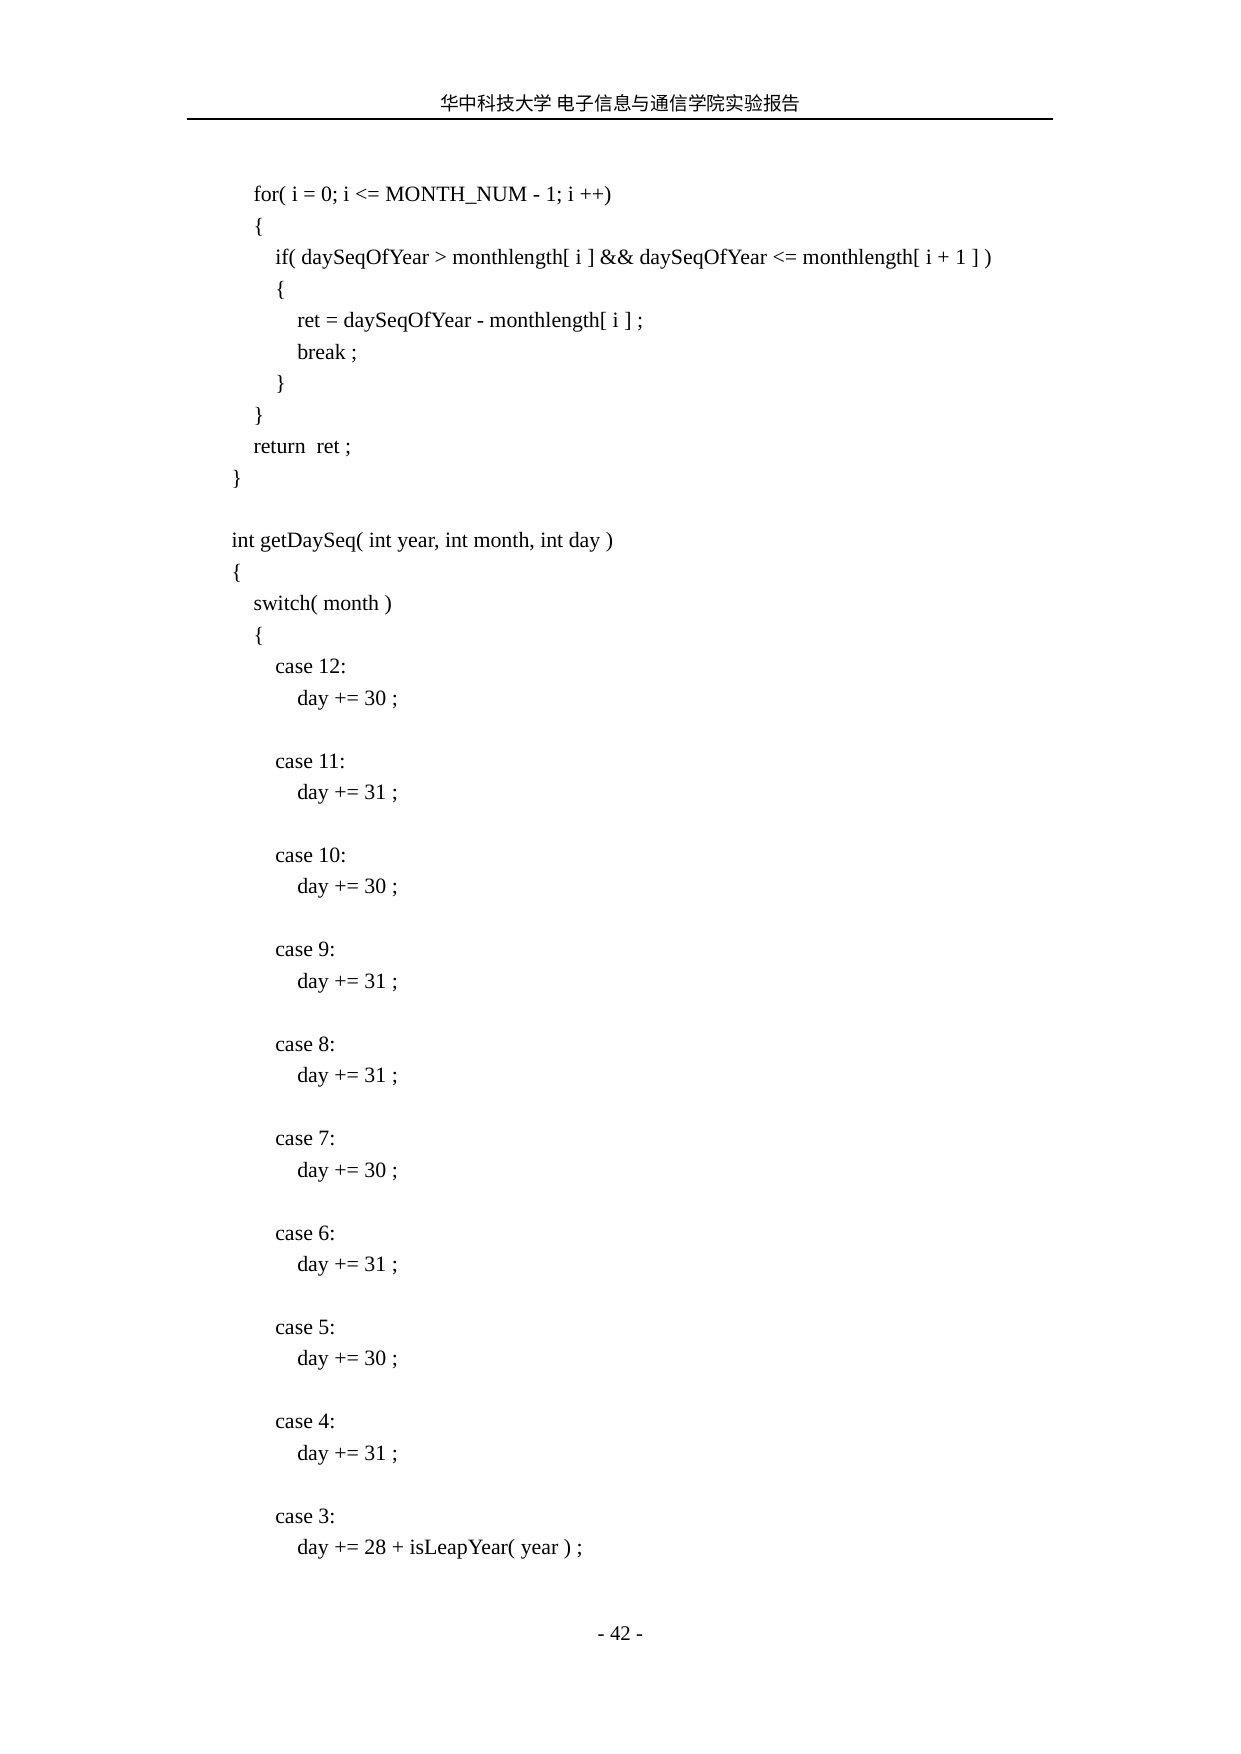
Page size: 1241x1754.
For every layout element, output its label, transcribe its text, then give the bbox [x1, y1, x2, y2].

list day += 30 ; [187, 685, 1053, 710]
list case 4: [187, 1408, 1053, 1433]
list int getDaySeq( int year, int month, int day ) [187, 527, 1053, 553]
list } [187, 370, 1053, 395]
list day += 31 ; [187, 968, 1053, 993]
list for( i = 0; i <= MONTH_NUM - 1; i ++) [187, 181, 1053, 207]
list day += 30 ; [187, 1157, 1053, 1182]
list case 7: [187, 1125, 1053, 1150]
list day += 30 ; [187, 873, 1053, 899]
list day += 28 + isLeapYear( year ) ; [187, 1534, 1053, 1559]
list return ret ; [187, 433, 1053, 458]
list break ; [187, 339, 1053, 364]
list ret = daySeqOfYear - monthlength[ i ] ; [187, 307, 1053, 332]
list switch( month ) [187, 590, 1053, 616]
list { [187, 559, 1053, 584]
list day += 31 ; [187, 1251, 1053, 1276]
list day += 31 ; [187, 1062, 1053, 1087]
list { [187, 213, 1053, 238]
list case 11: [187, 748, 1053, 773]
list day += 31 ; [187, 1440, 1053, 1465]
list { [187, 622, 1053, 647]
list if( daySeqOfYear > monthlength[ i ] && daySeqOfYear <= monthlength[ i + 1 ] ) [187, 244, 1053, 269]
list case 12: [187, 653, 1053, 678]
list { [187, 276, 1053, 301]
list } [187, 464, 1053, 490]
list case 5: [187, 1314, 1053, 1339]
list case 9: [187, 936, 1053, 962]
list day += 30 ; [187, 1345, 1053, 1371]
list } [187, 402, 1053, 427]
list case 3: [187, 1503, 1053, 1528]
list case 10: [187, 842, 1053, 867]
list day += 31 ; [187, 779, 1053, 804]
list case 6: [187, 1219, 1053, 1245]
list case 8: [187, 1031, 1053, 1056]
